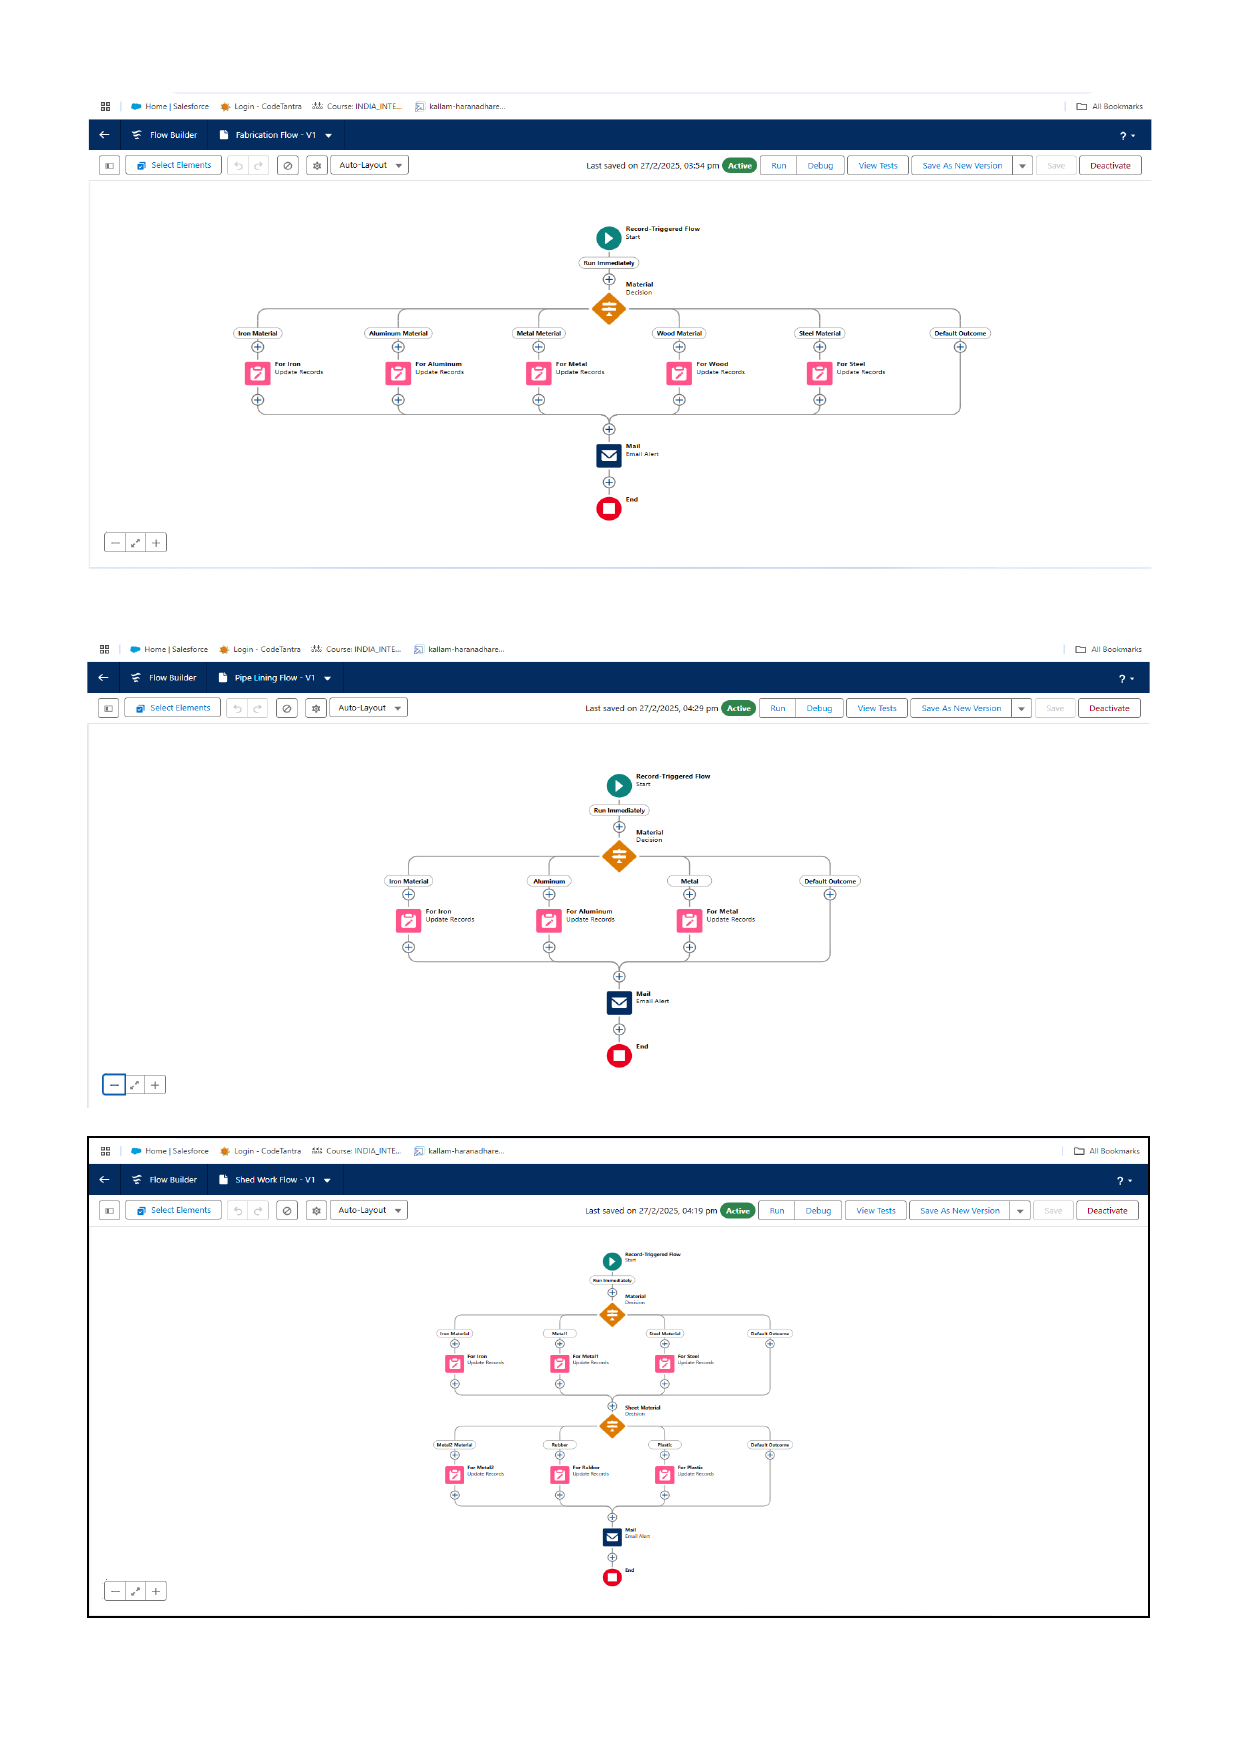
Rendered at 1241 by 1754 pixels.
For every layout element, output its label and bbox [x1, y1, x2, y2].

picture [87, 638, 1149, 1108]
picture [88, 92, 1150, 569]
picture [89, 1138, 1148, 1616]
